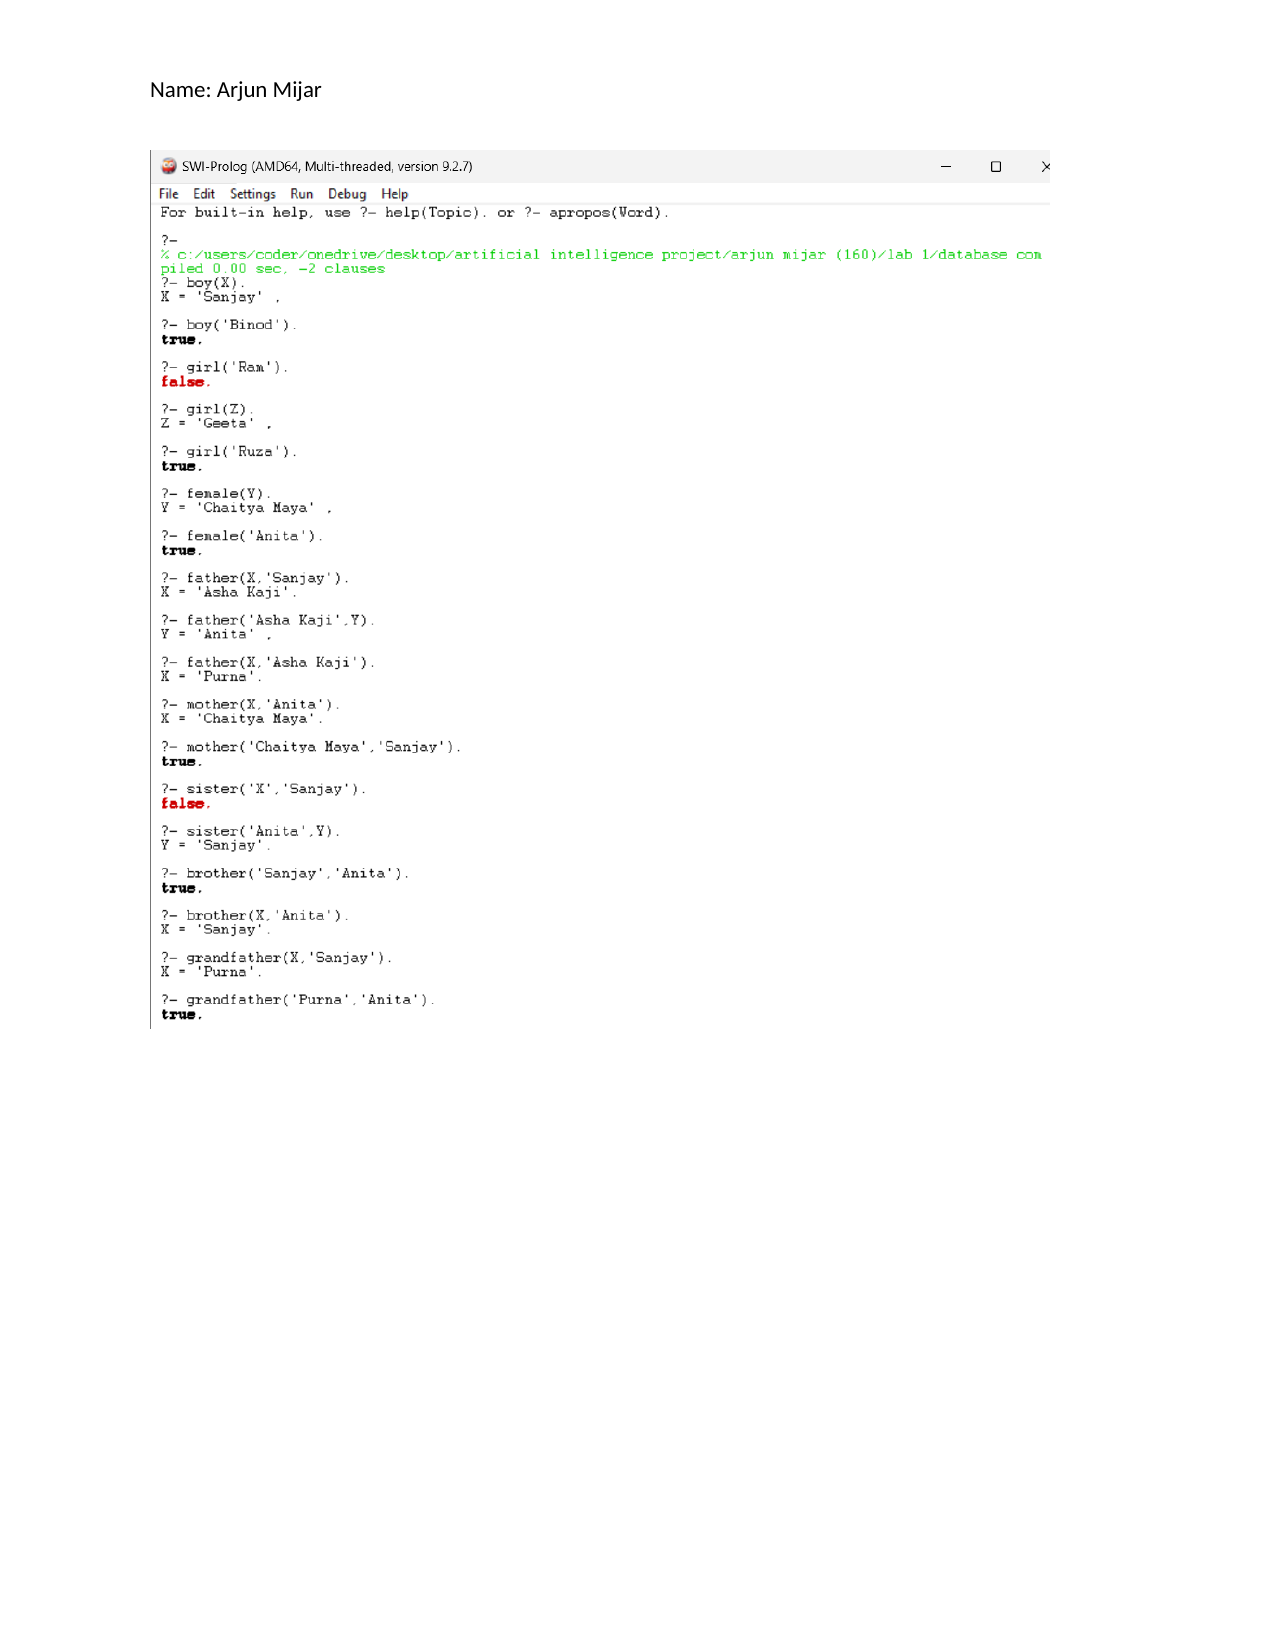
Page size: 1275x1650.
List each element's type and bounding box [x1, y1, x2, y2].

picture [150, 150, 1050, 1029]
